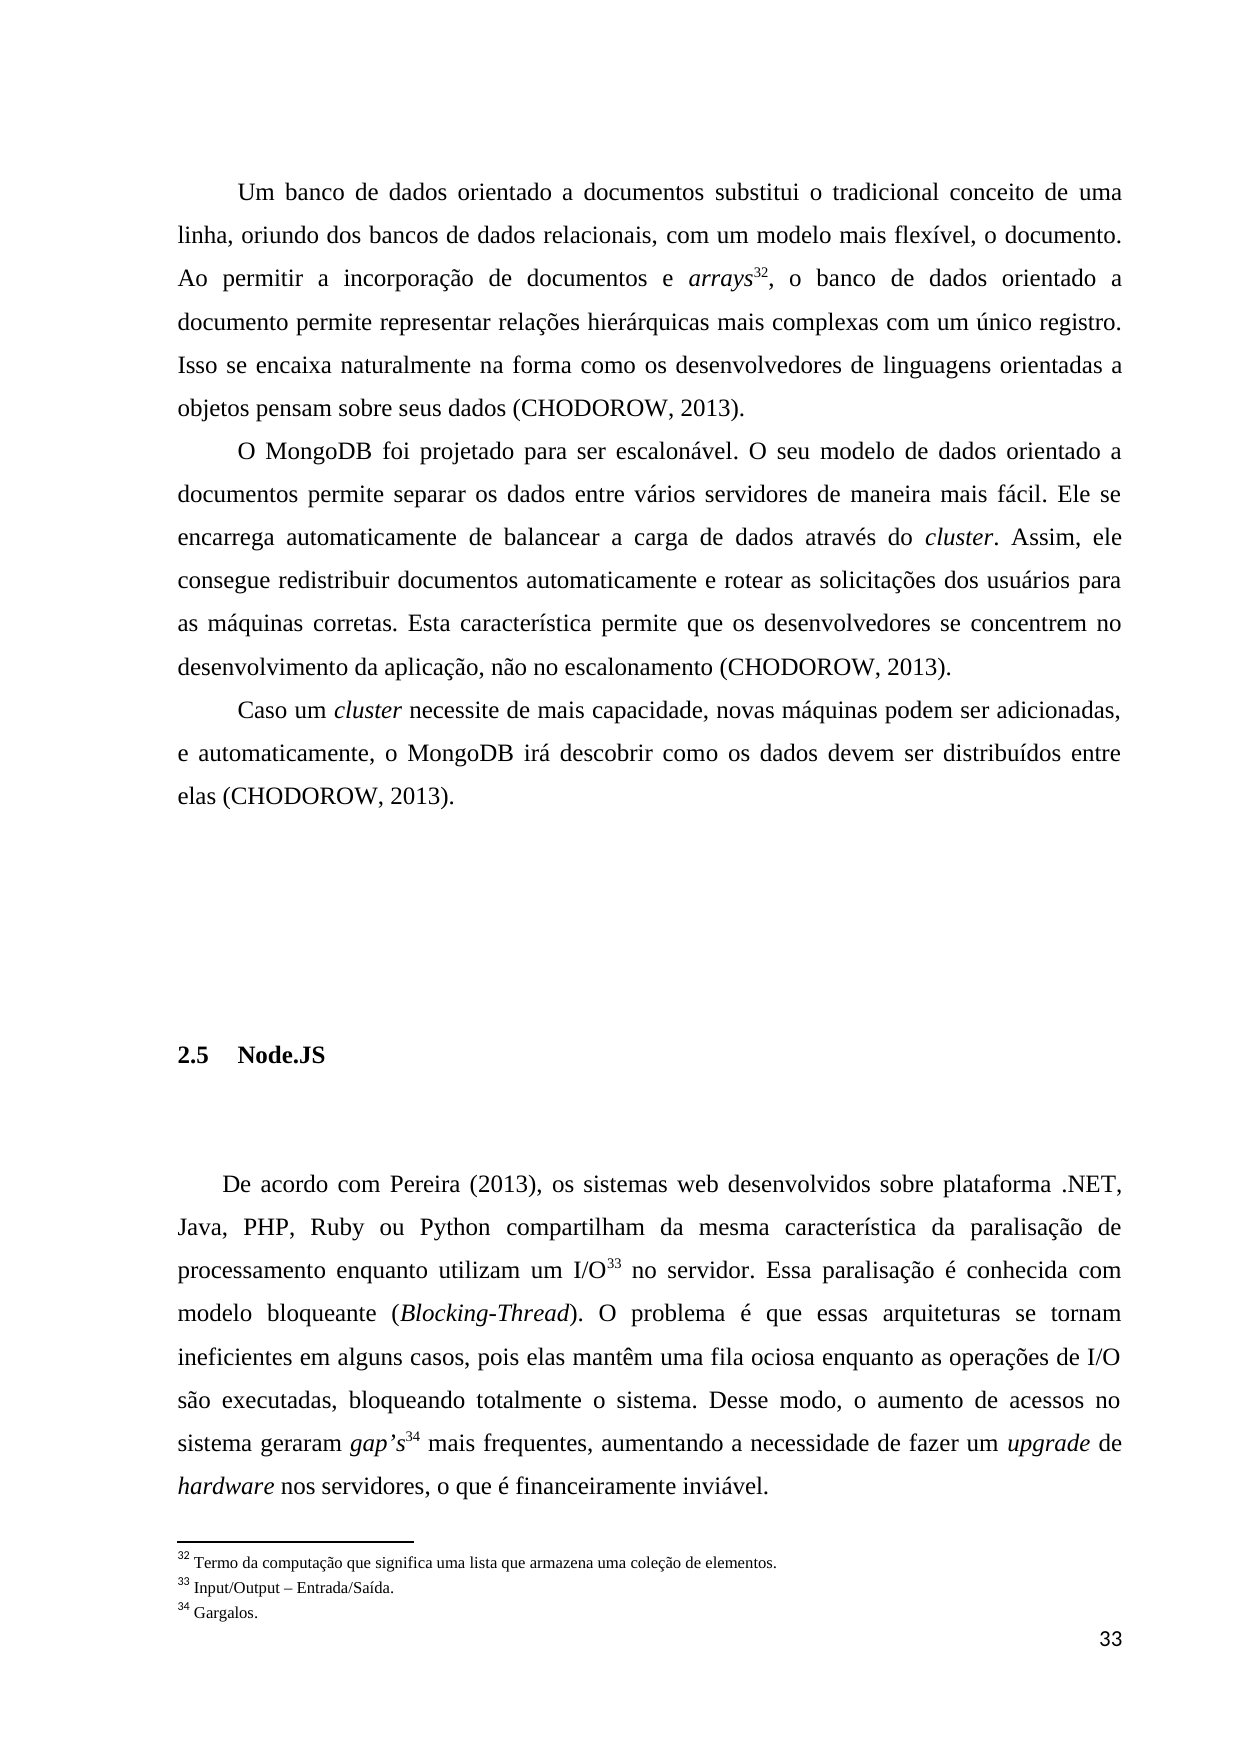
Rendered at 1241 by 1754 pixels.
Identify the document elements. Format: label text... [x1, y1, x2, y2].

text De acordo com Pereira (2013), os sistemas web desenvolvidos sobre plataforma .NET, Java, PHP, Ruby ou Python compartilham da mesma característica da paralisação de processamento enquanto utilizam um I/O no servidor. Essa paralisação é conhecida com modelo bloqueante (Blocking-Thread). O problema é que essas arquiteturas se tornam ineficientes em alguns casos, pois elas mantêm uma fila ociosa enquanto as operações de I/O são executadas, bloqueando totalmente o sistema. Desse modo, o aumento de acessos no sistema geraram gap’s mais frequentes, aumentando a necessidade de fazer um upgrade de hardware nos servidores, o que é financeiramente inviável. [177, 1169, 1122, 1500]
subtitle Node.JS [177, 1040, 1122, 1068]
text O MongoDB foi projetado para ser escalonável. O seu modelo de dados orientado a documentos permite separar os dados entre vários servidores de maneira mais fácil. Ele se encarrega automaticamente de balancear a carga de dados através do cluster. Assim, ele consegue redistribuir documentos automaticamente e rotear as solicitações dos usuários para as máquinas corretas. Esta característica permite que os desenvolvedores se concentrem no desenvolvimento da aplicação, não no escalonamento (CHODOROW, 2013). [177, 436, 1122, 680]
text Caso um cluster necessite de mais capacidade, novas máquinas podem ser adicionadas, e automaticamente, o MongoDB irá descobrir como os dados devem ser distribuídos entre elas (CHODOROW, 2013). [177, 695, 1122, 810]
text Um banco de dados orientado a documentos substitui o tradicional conceito de uma linha, oriundo dos bancos de dados relacionais, com um modelo mais flexível, o documento. Ao permitir a incorporação de documentos e arrays, o banco de dados orientado a documento permite representar relações hierárquicas mais complexas com um único registro. Isso se encaixa naturalmente na forma como os desenvolvedores de linguagens orientadas a objetos pensam sobre seus dados (CHODOROW, 2013). [177, 177, 1122, 422]
